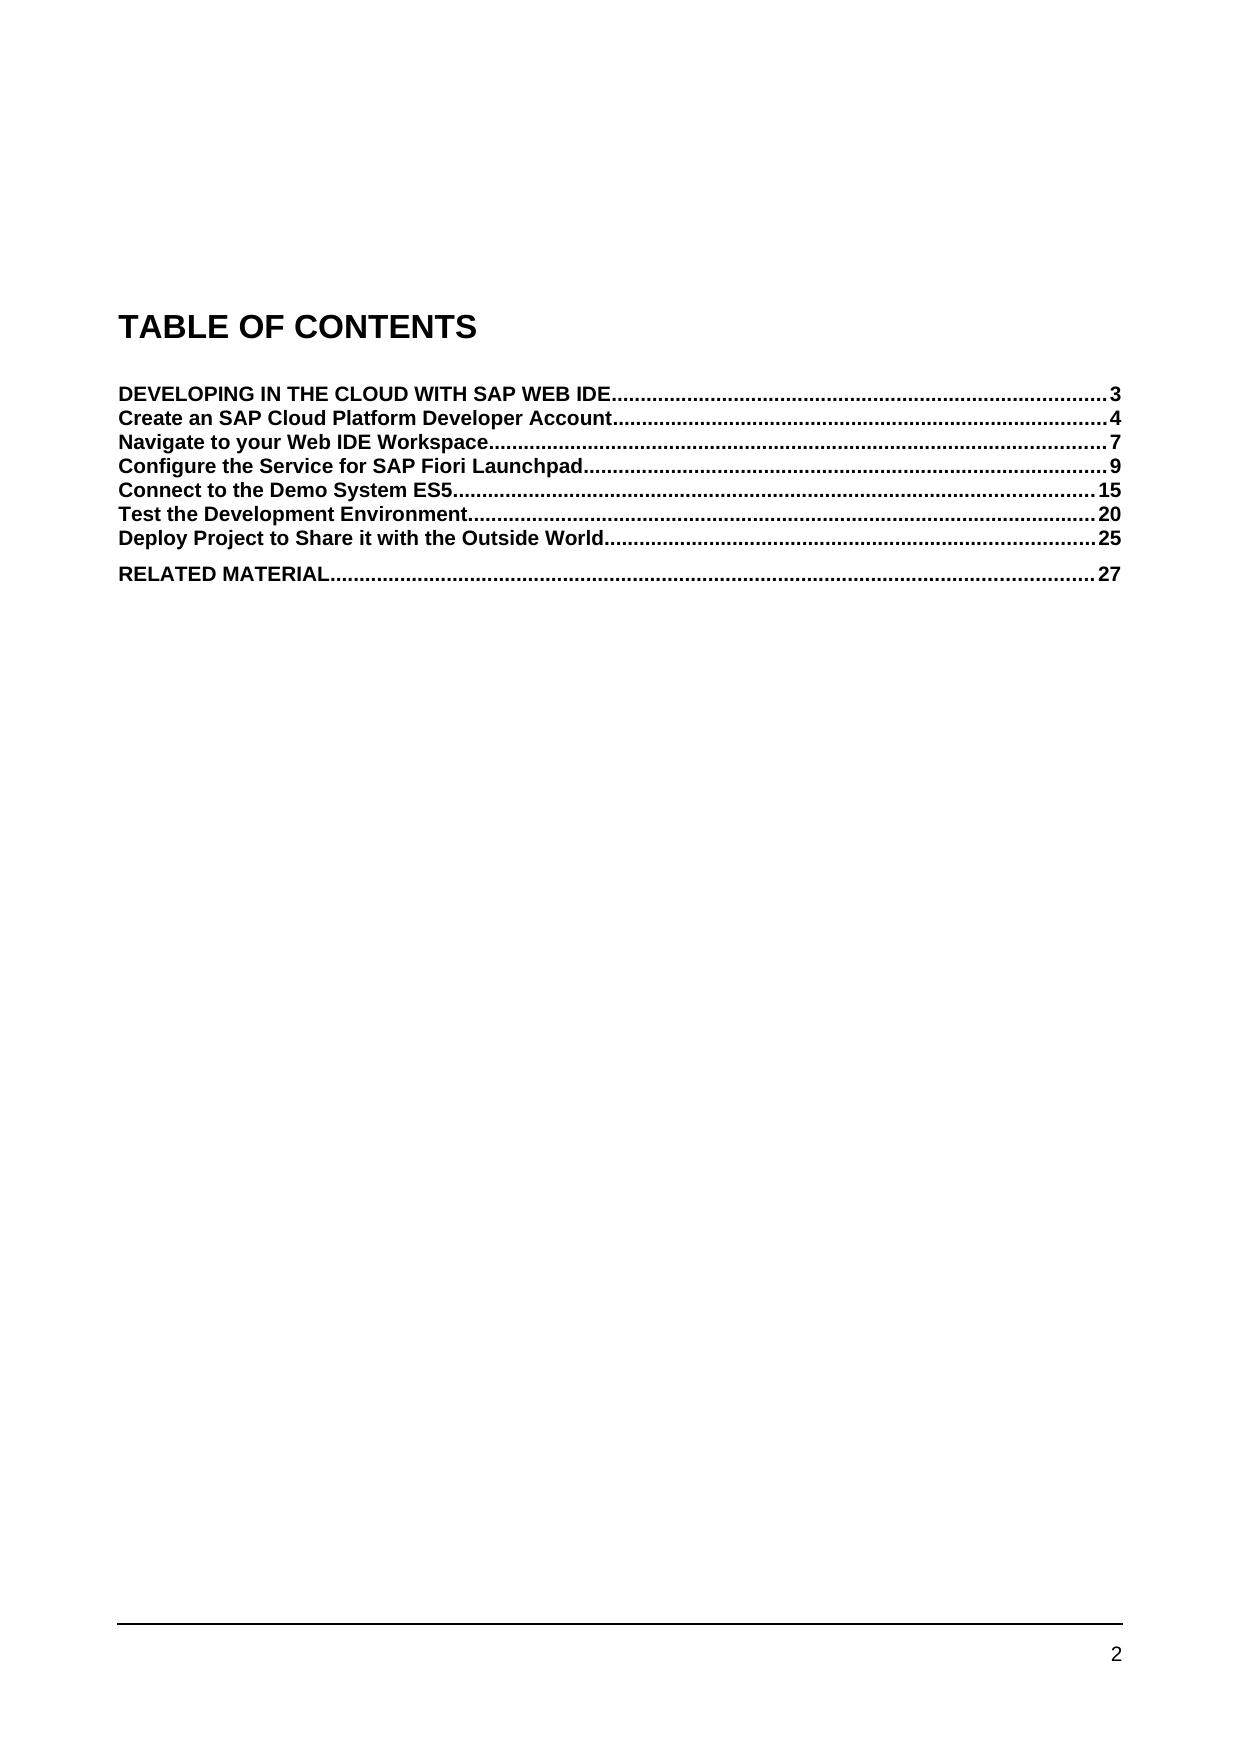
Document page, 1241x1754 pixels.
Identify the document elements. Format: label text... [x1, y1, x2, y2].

text Create an SAP Cloud Platform Developer Account 4 [118, 406, 1122, 429]
text Configure the Service for SAP Fiori Launchpad 9 [118, 453, 1122, 477]
text Navigate to your Web IDE Workspace 7 [118, 429, 1122, 453]
text RELATED MATERIAL 27 [118, 562, 1122, 586]
text Connect to the Demo System ES5 15 [118, 477, 1122, 501]
text Table of ContentS [118, 307, 1122, 345]
text Deploy Project to Share it with the Outside World 25 [118, 525, 1122, 549]
text Developing in the Cloud with SAP Web IDE 3 [118, 382, 1122, 406]
text Test the Development Environment 20 [118, 501, 1122, 525]
